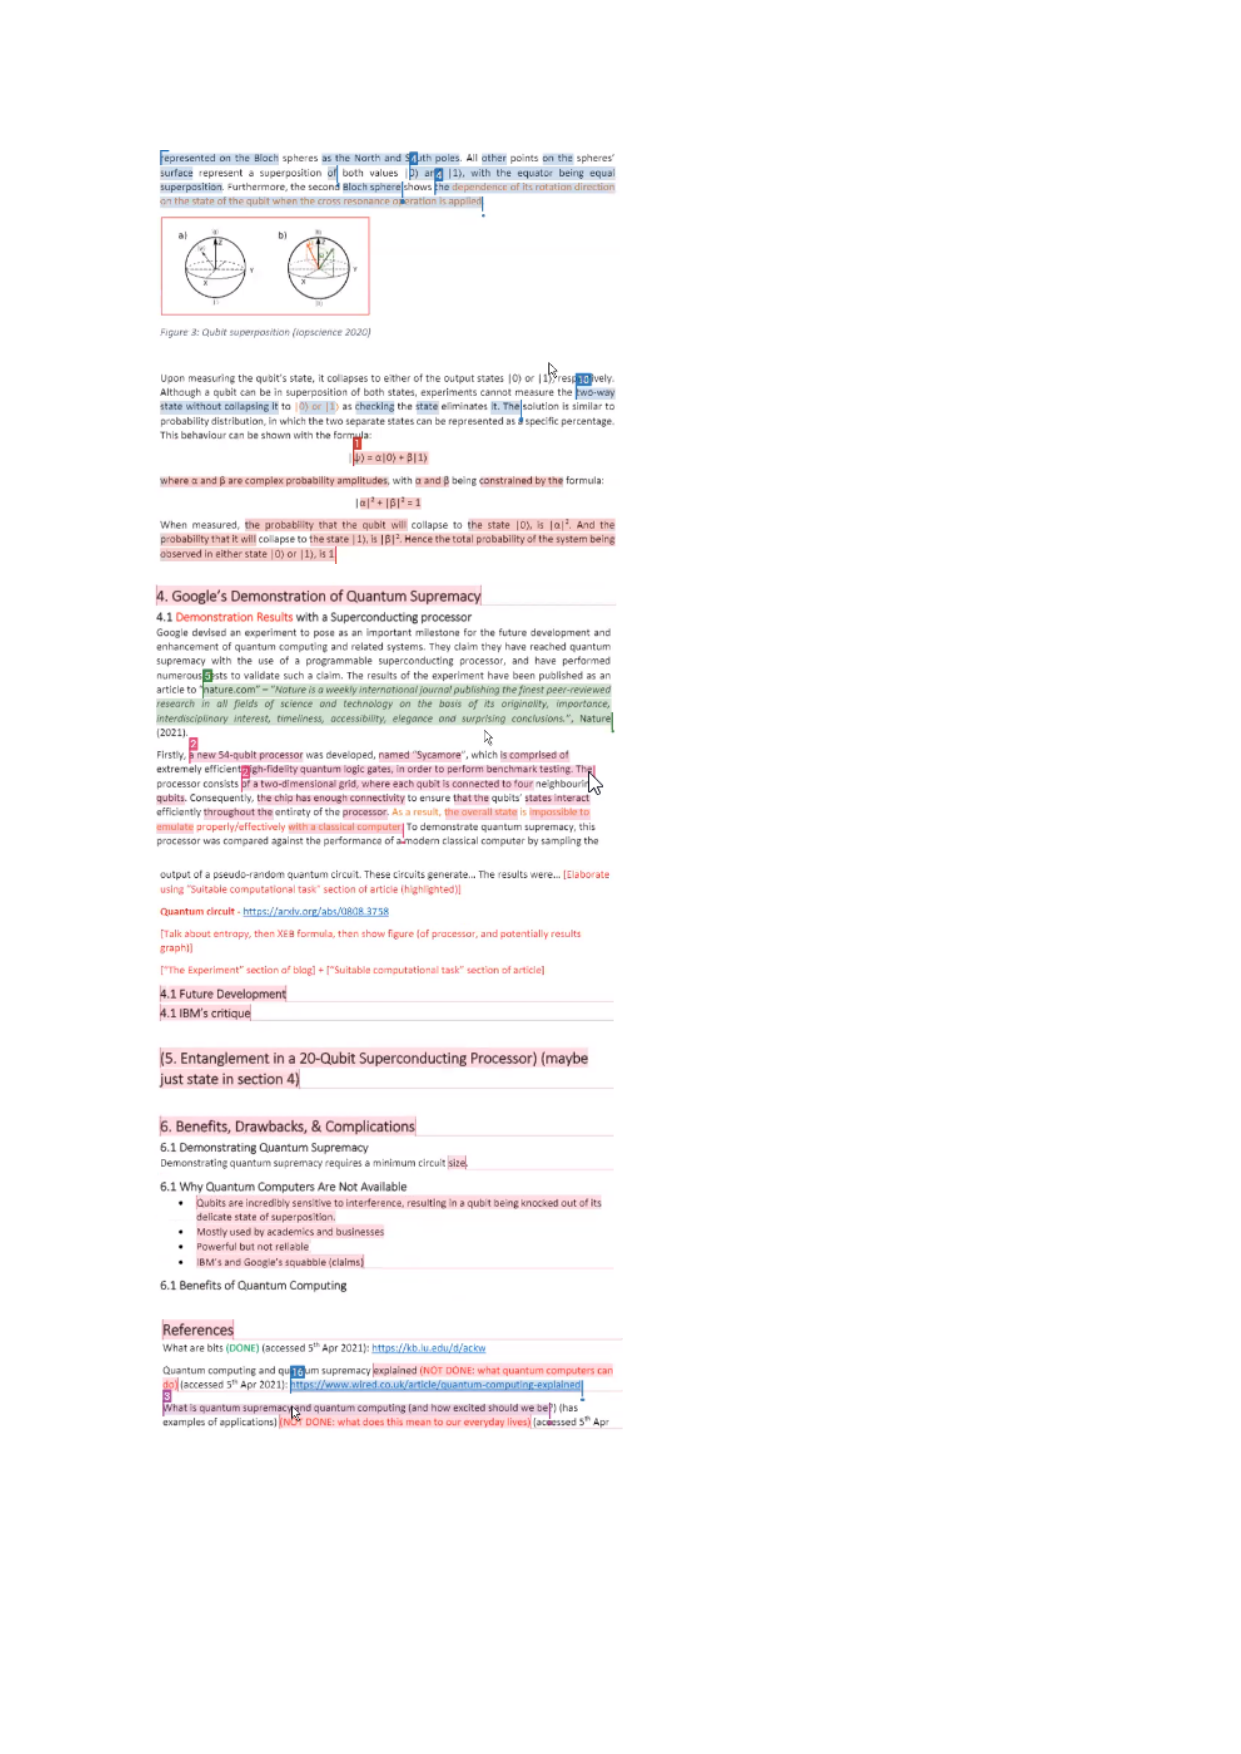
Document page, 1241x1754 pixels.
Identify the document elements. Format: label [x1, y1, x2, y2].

picture [150, 582, 617, 849]
picture [150, 150, 620, 564]
picture [150, 867, 614, 1301]
picture [150, 1319, 623, 1433]
